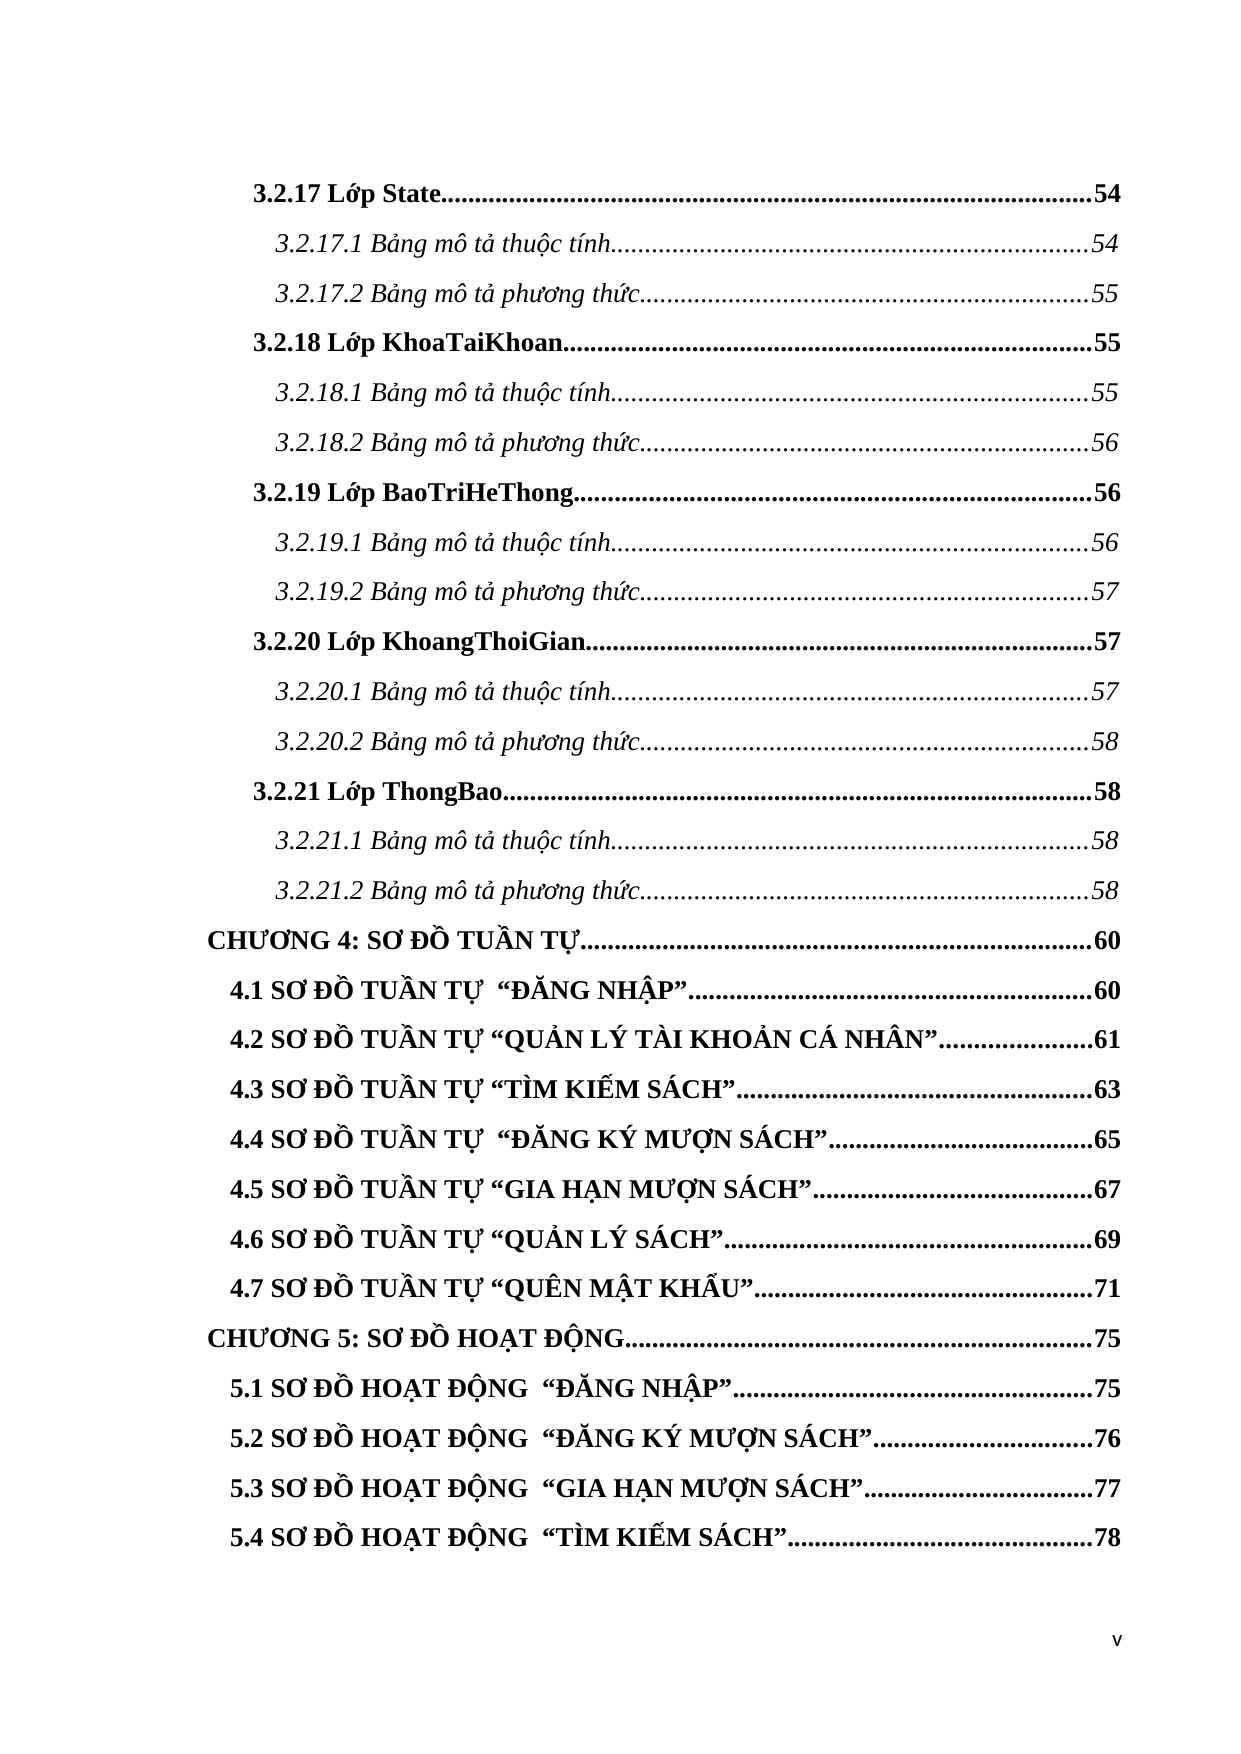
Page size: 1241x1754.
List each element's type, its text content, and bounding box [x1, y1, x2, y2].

text 3.2.18.1 Bảng mô tả thuộc tính 55 [275, 376, 1122, 407]
text 4.7 SƠ ĐỒ TUẦN TỰ “QUÊN MẬT KHẨU” 71 [230, 1273, 1122, 1304]
text 3.2.19.1 Bảng mô tả thuộc tính 56 [275, 526, 1122, 557]
text 3.2.17.1 Bảng mô tả thuộc tính 54 [275, 227, 1122, 258]
text 5.4 SƠ ĐỒ HOẠT ĐỘNG “TÌM KIẾM SÁCH” 78 [230, 1522, 1122, 1553]
text 5.3 SƠ ĐỒ HOẠT ĐỘNG “GIA HẠN MƯỢN SÁCH” 77 [230, 1472, 1122, 1503]
text 4.3 SƠ ĐỒ TUẦN TỰ “TÌM KIẾM SÁCH” 63 [230, 1073, 1122, 1104]
text 3.2.20.2 Bảng mô tả phương thức 58 [275, 725, 1122, 756]
text 3.2.19 Lớp BaoTriHeThong 56 [253, 476, 1122, 507]
text 3.2.20.1 Bảng mô tả thuộc tính 57 [275, 675, 1122, 706]
text 3.2.18 Lớp KhoaTaiKhoan 55 [253, 327, 1122, 358]
text CHƯƠNG 5: SƠ ĐỒ HOẠT ĐỘNG 75 [207, 1322, 1122, 1353]
text 5.2 SƠ ĐỒ HOẠT ĐỘNG “ĐĂNG KÝ MƯỢN SÁCH” 76 [230, 1422, 1122, 1453]
text 4.2 SƠ ĐỒ TUẦN TỰ “QUẢN LÝ TÀI KHOẢN CÁ NHÂN” 61 [230, 1024, 1122, 1055]
text 3.2.21.2 Bảng mô tả phương thức 58 [275, 874, 1122, 905]
text 4.1 SƠ ĐỒ TUẦN TỰ “ĐĂNG NHẬP” 60 [230, 974, 1122, 1005]
text 3.2.17.2 Bảng mô tả phương thức 55 [275, 277, 1122, 308]
text 3.2.21.1 Bảng mô tả thuộc tính 58 [275, 824, 1122, 856]
text 5.1 SƠ ĐỒ HOẠT ĐỘNG “ĐĂNG NHẬP” 75 [230, 1372, 1122, 1403]
text 4.4 SƠ ĐỒ TUẦN TỰ “ĐĂNG KÝ MƯỢN SÁCH” 65 [230, 1123, 1122, 1154]
text 3.2.17 Lớp State 54 [253, 177, 1122, 208]
text 3.2.19.2 Bảng mô tả phương thức 57 [275, 576, 1122, 607]
text CHƯƠNG 4: SƠ ĐỒ TUẦN TỰ 60 [207, 924, 1122, 955]
text 3.2.21 Lớp ThongBao 58 [253, 775, 1122, 806]
text 4.6 SƠ ĐỒ TUẦN TỰ “QUẢN LÝ SÁCH” 69 [230, 1223, 1122, 1254]
text 3.2.20 Lớp KhoangThoiGian 57 [253, 625, 1122, 656]
text 4.5 SƠ ĐỒ TUẦN TỰ “GIA HẠN MƯỢN SÁCH” 67 [230, 1173, 1122, 1204]
text 3.2.18.2 Bảng mô tả phương thức 56 [275, 426, 1122, 457]
